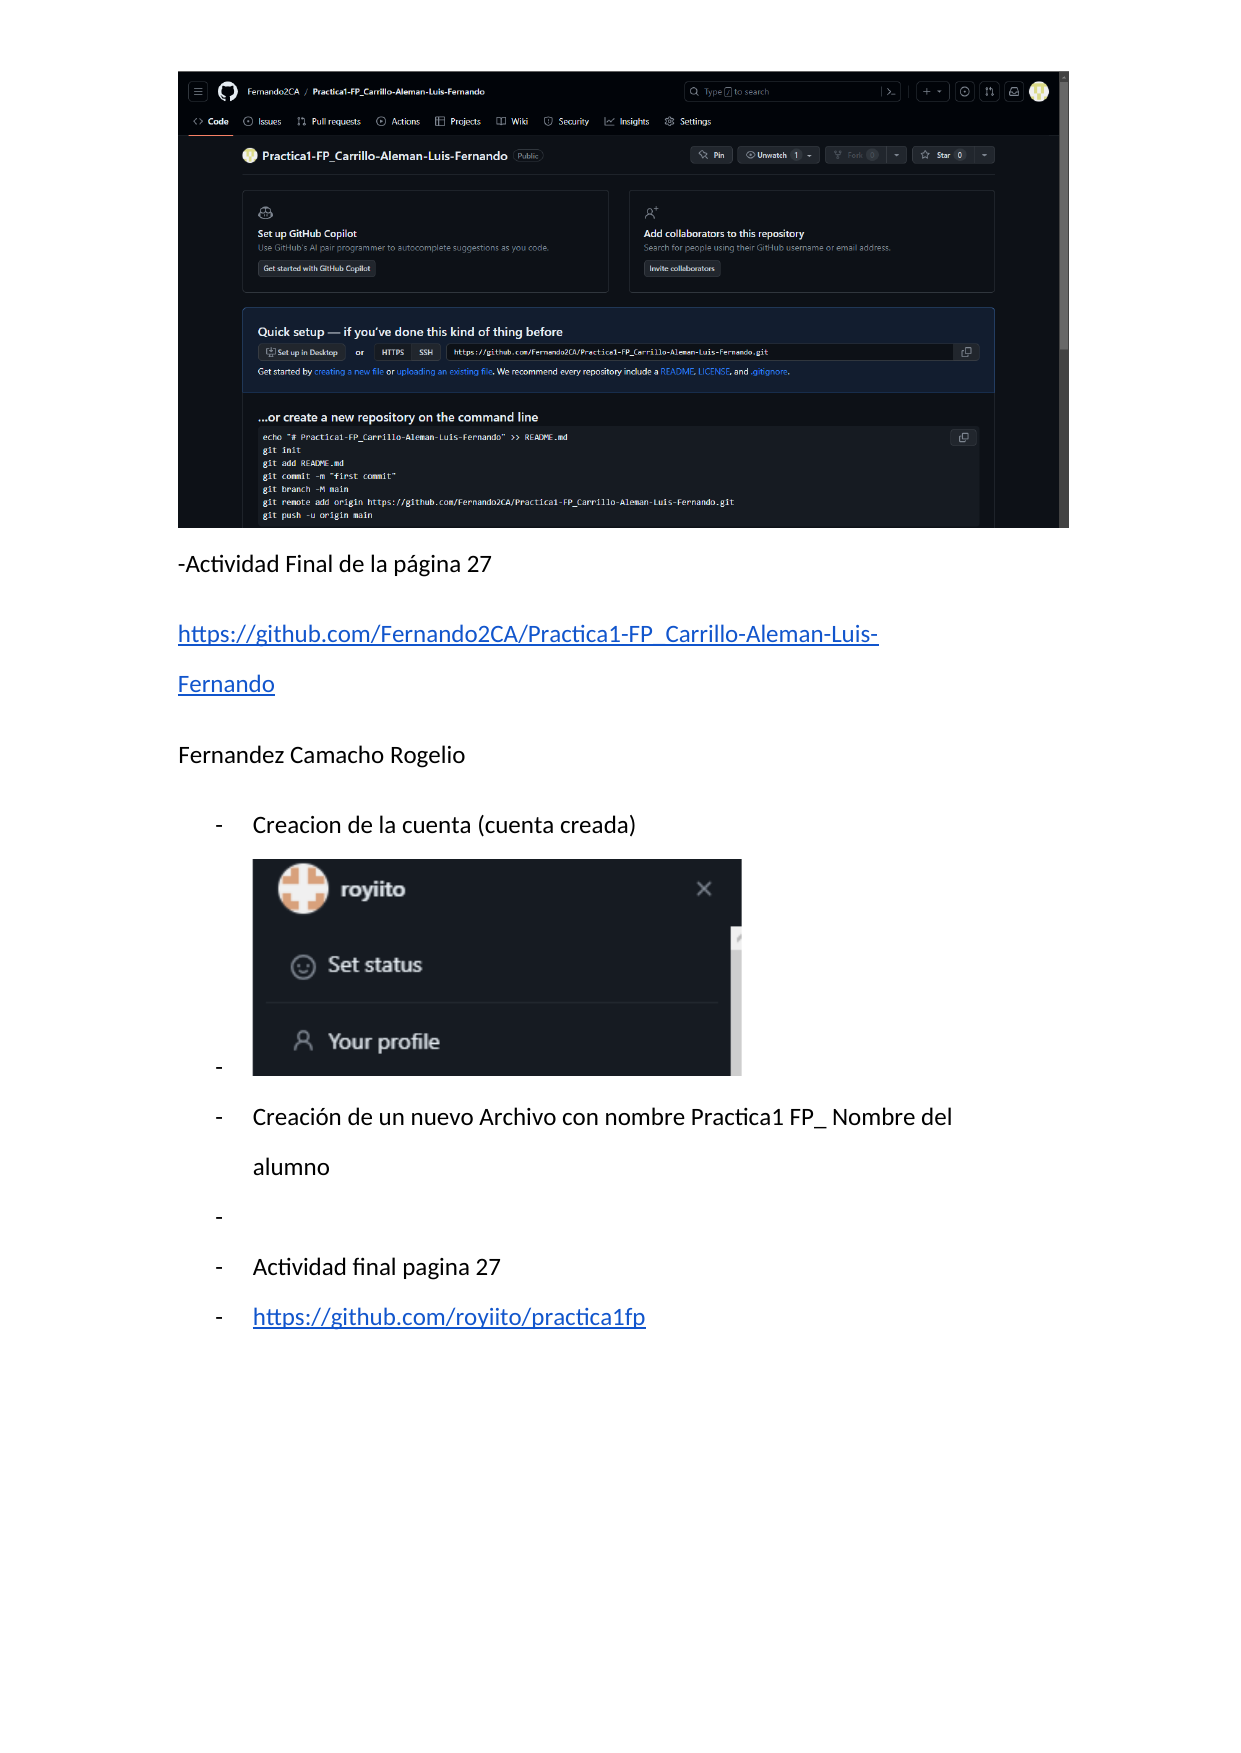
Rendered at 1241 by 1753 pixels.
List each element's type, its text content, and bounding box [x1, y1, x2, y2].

text https://github.com/Fernando2CA/Practica1-FP_Carrillo-Aleman-Luis-Fernando [178, 618, 970, 699]
picture [252, 859, 742, 1076]
list Creación de un nuevo Archivo con nombre Practica1 FP_ Nombre del alumno [215, 1101, 970, 1181]
text Fernandez Camacho Rogelio [178, 739, 970, 769]
list Creacion de la cuenta (cuenta creada) [215, 809, 970, 840]
text -Actividad Final de la página 27 [178, 548, 970, 578]
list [215, 1301, 970, 1331]
picture [178, 71, 1069, 528]
list Actividad final pagina 27 [215, 1251, 970, 1281]
